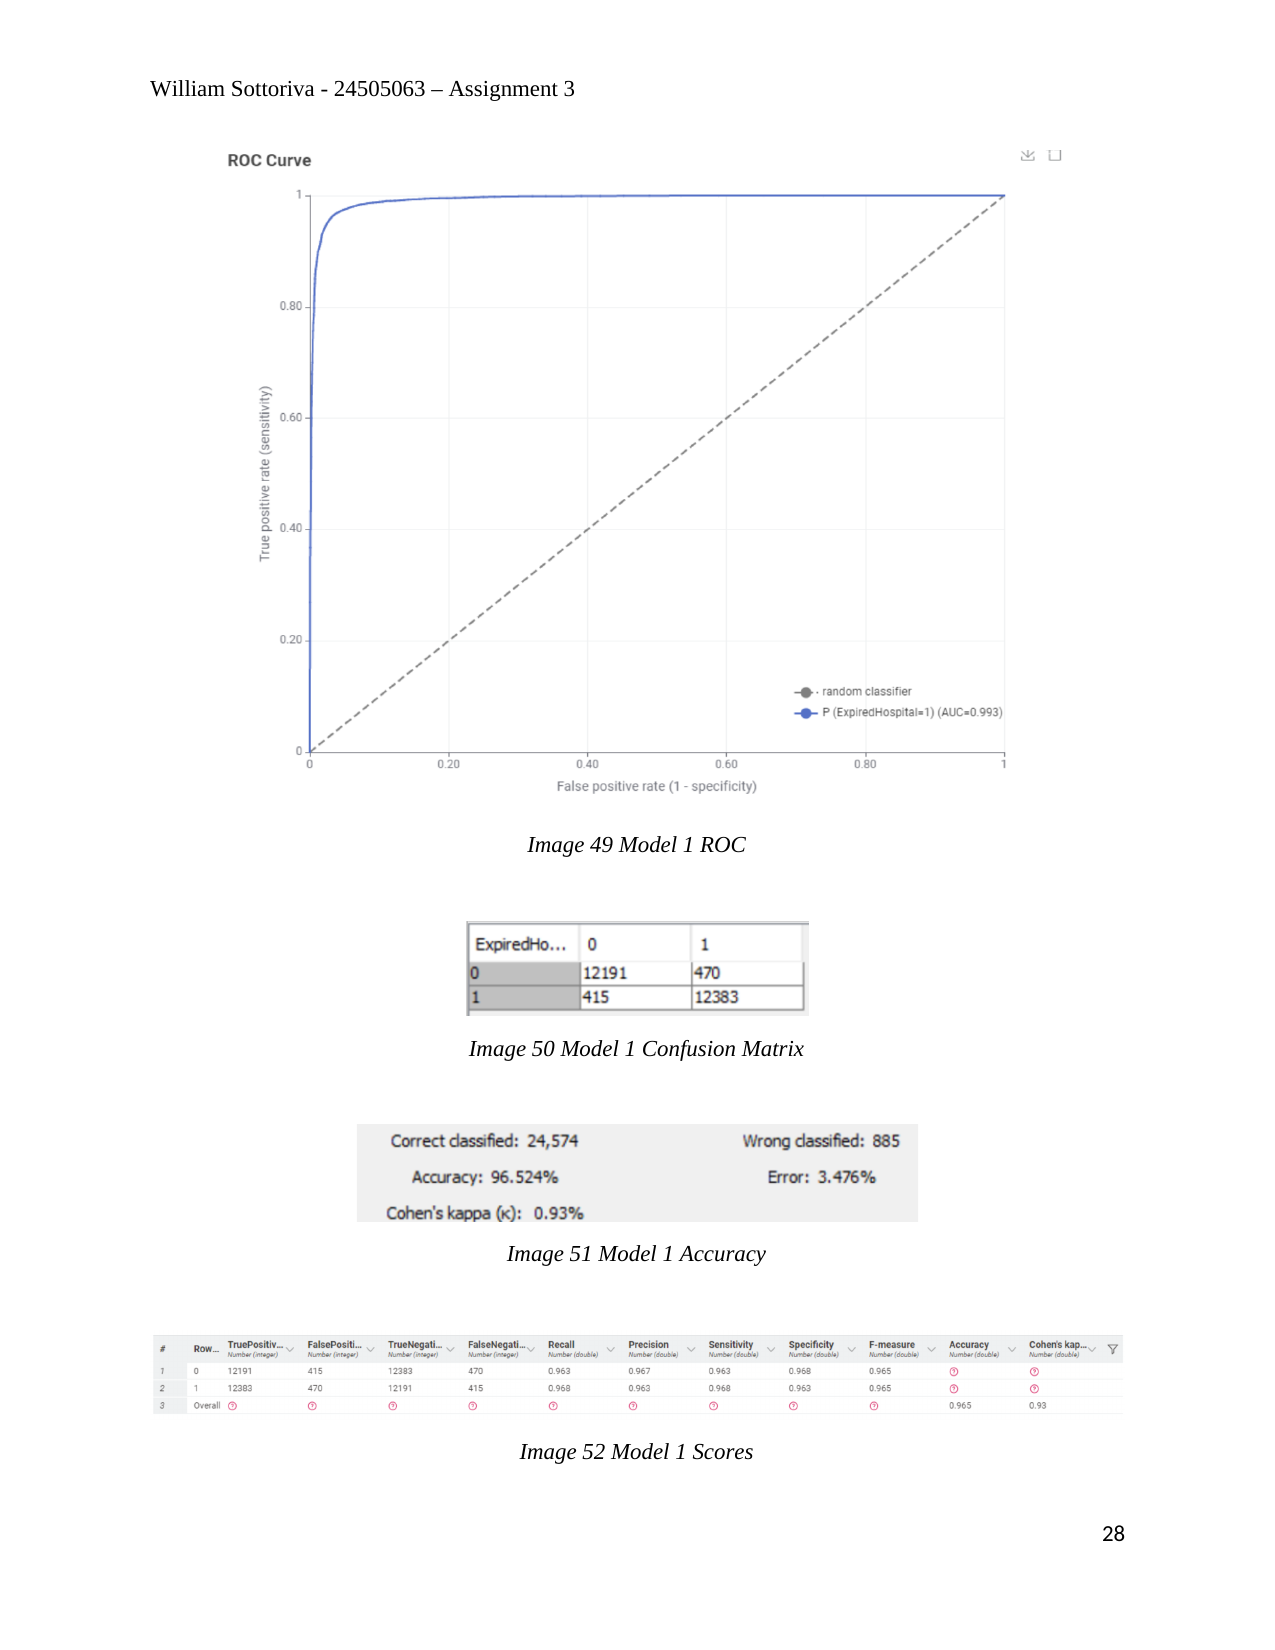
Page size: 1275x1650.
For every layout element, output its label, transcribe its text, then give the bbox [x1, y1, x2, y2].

text Image 52 Model 1 Scores [150, 1438, 1125, 1465]
text Image 50 Model 1 Confusion Matrix [150, 1034, 1125, 1061]
picture [212, 150, 1063, 812]
picture [356, 1124, 919, 1222]
picture [466, 921, 809, 1016]
text Image 49 Model 1 ROC [150, 831, 1125, 857]
text Image 51 Model 1 Accuracy [150, 1241, 1125, 1267]
picture [150, 1330, 1125, 1420]
